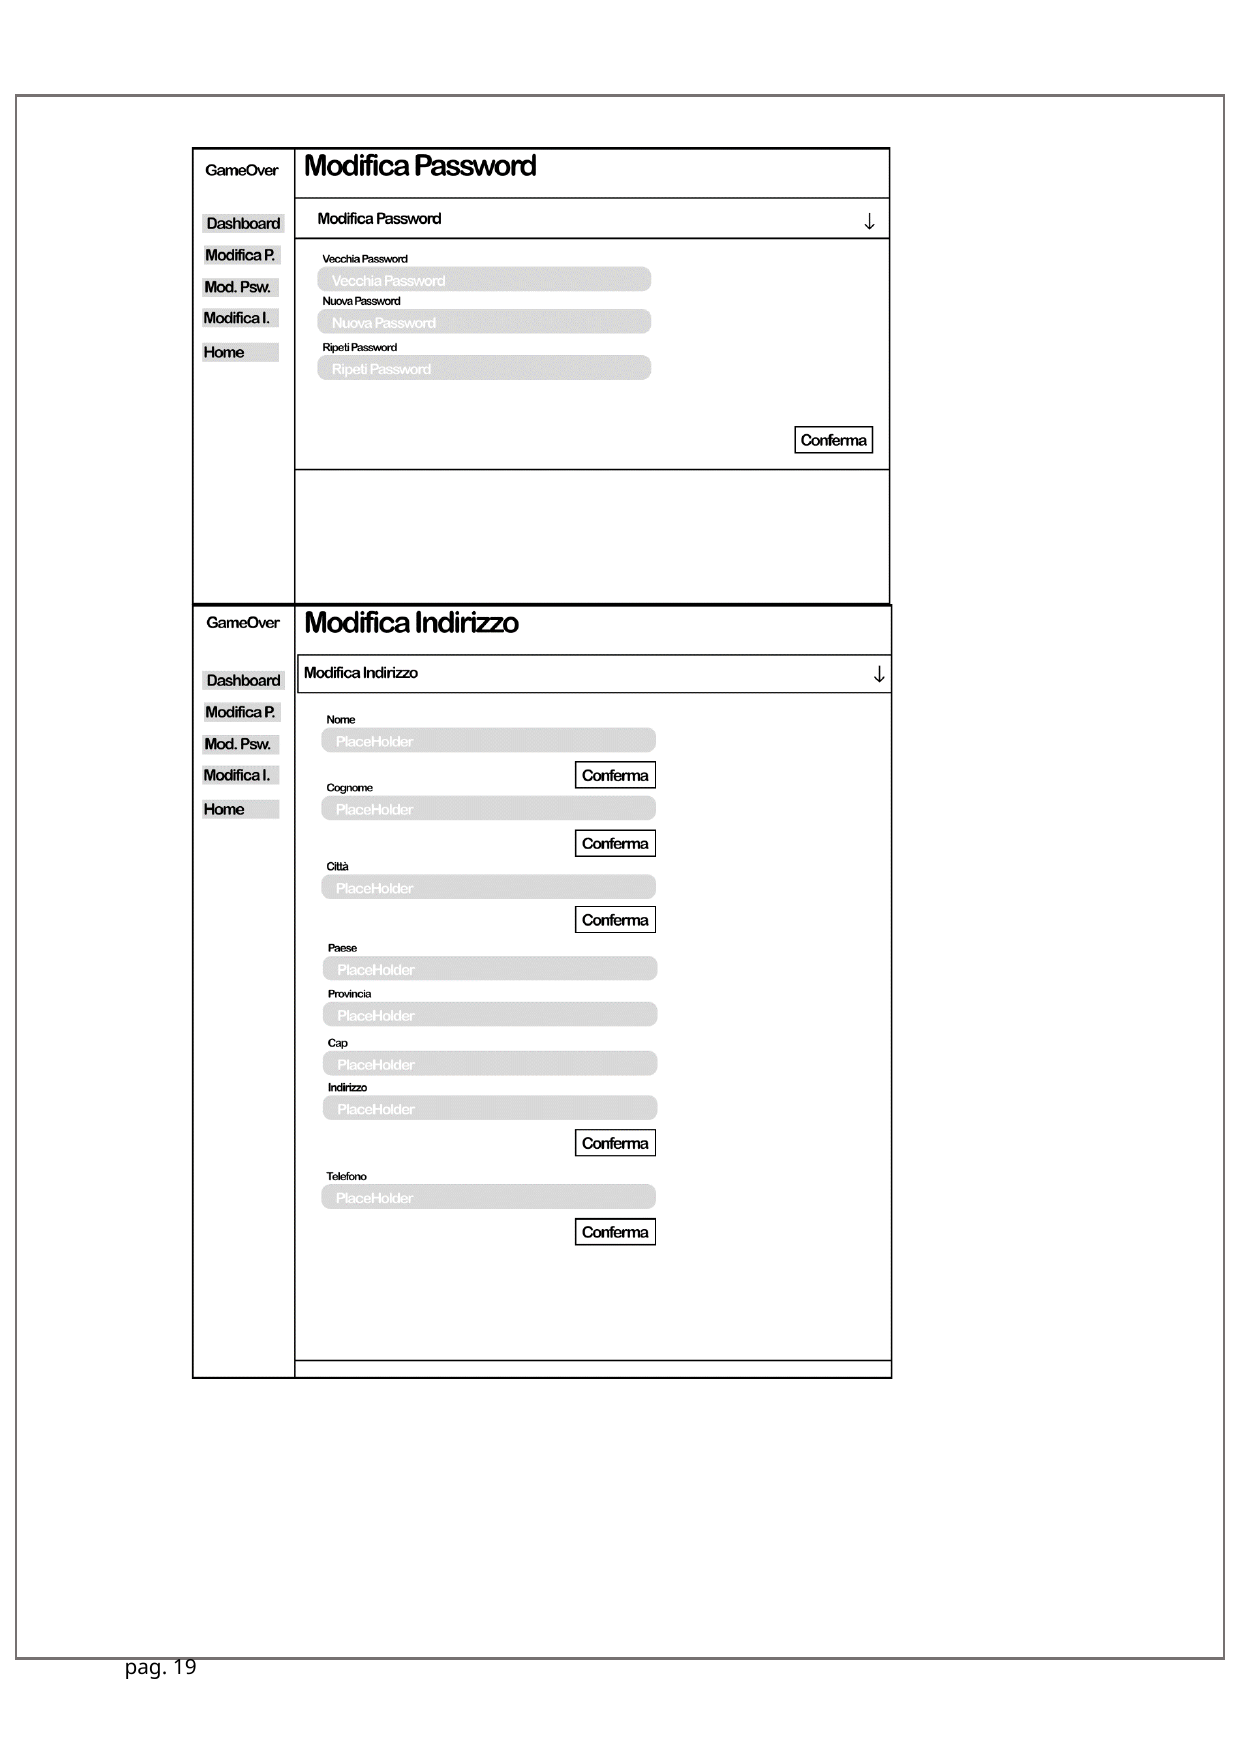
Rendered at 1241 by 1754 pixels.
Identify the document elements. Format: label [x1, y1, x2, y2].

picture [191, 147, 893, 1379]
